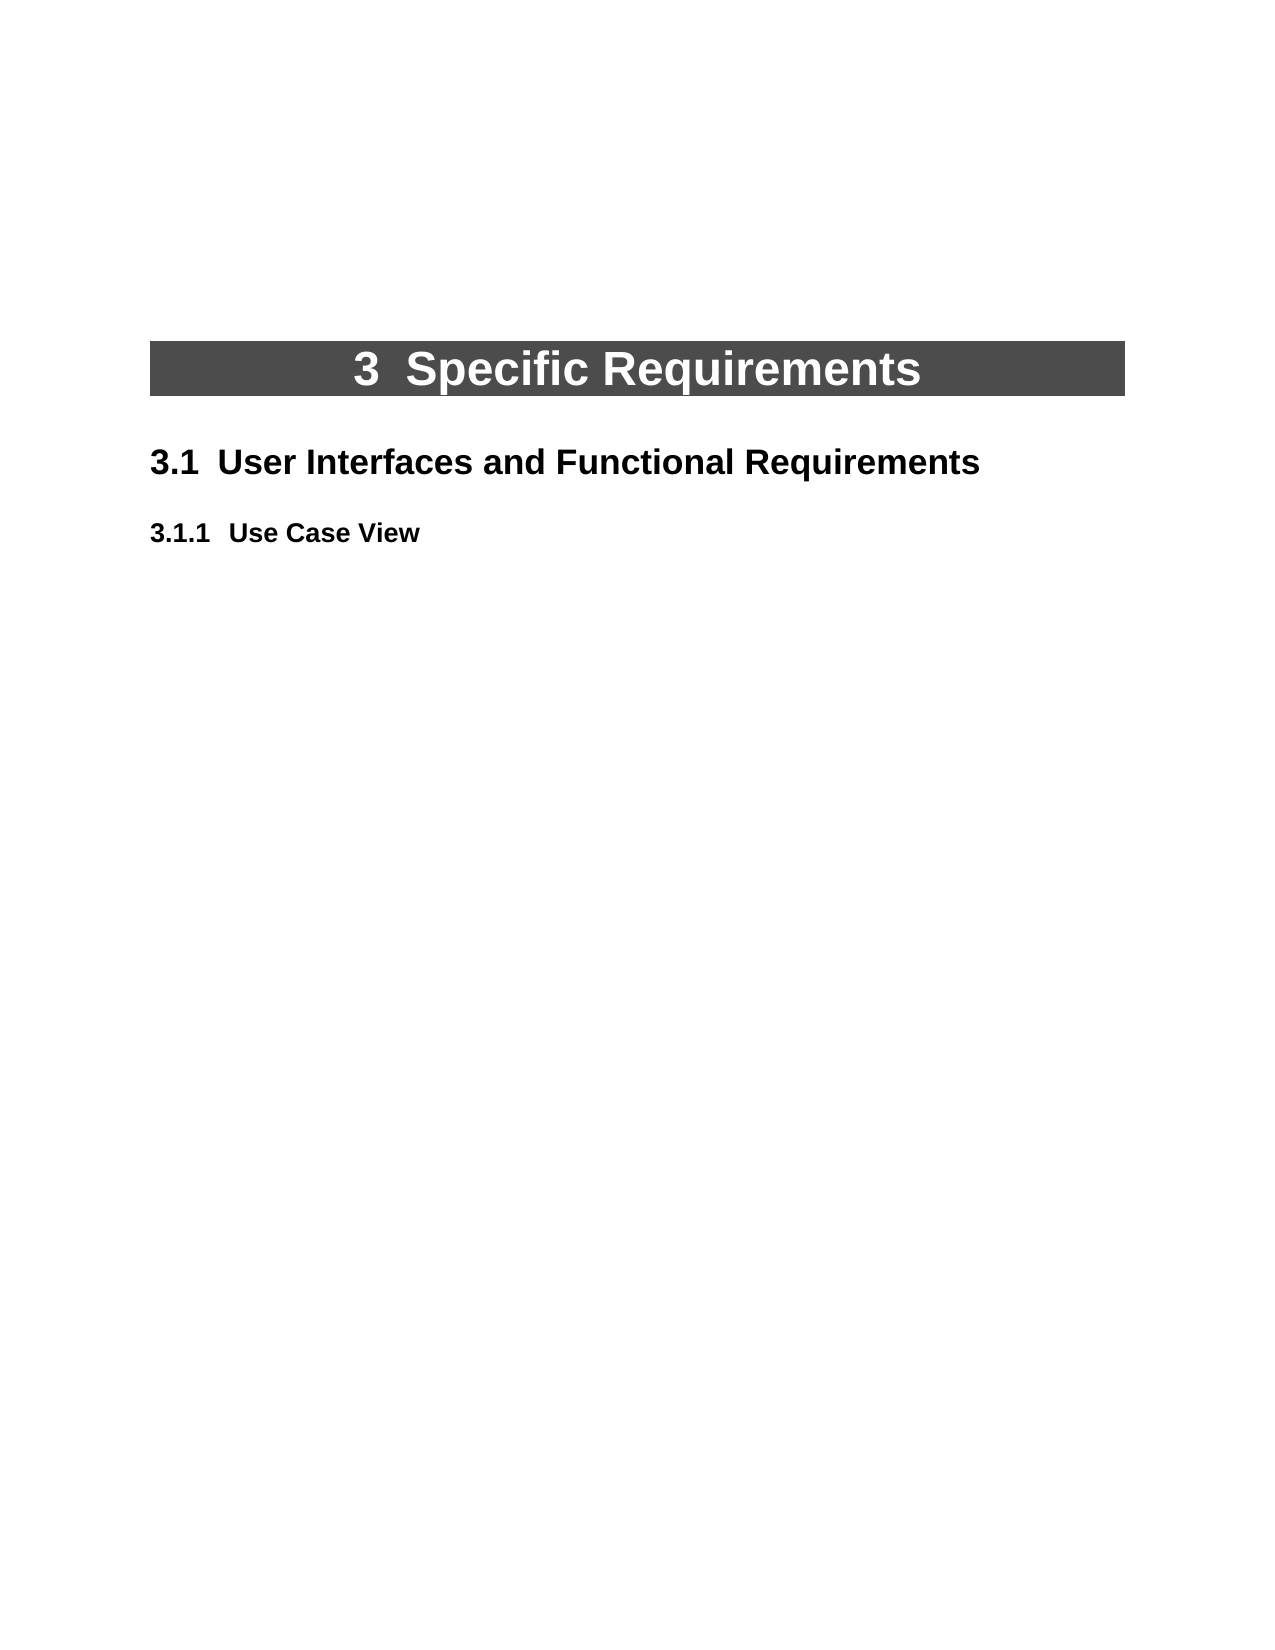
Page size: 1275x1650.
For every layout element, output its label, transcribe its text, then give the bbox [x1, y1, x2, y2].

subtitle 3.1.1 Use Case View [150, 517, 1125, 549]
subtitle 3.1 User Interfaces and Functional Requirements [150, 441, 1125, 482]
subtitle 3 Specific Requirements [150, 341, 1125, 396]
